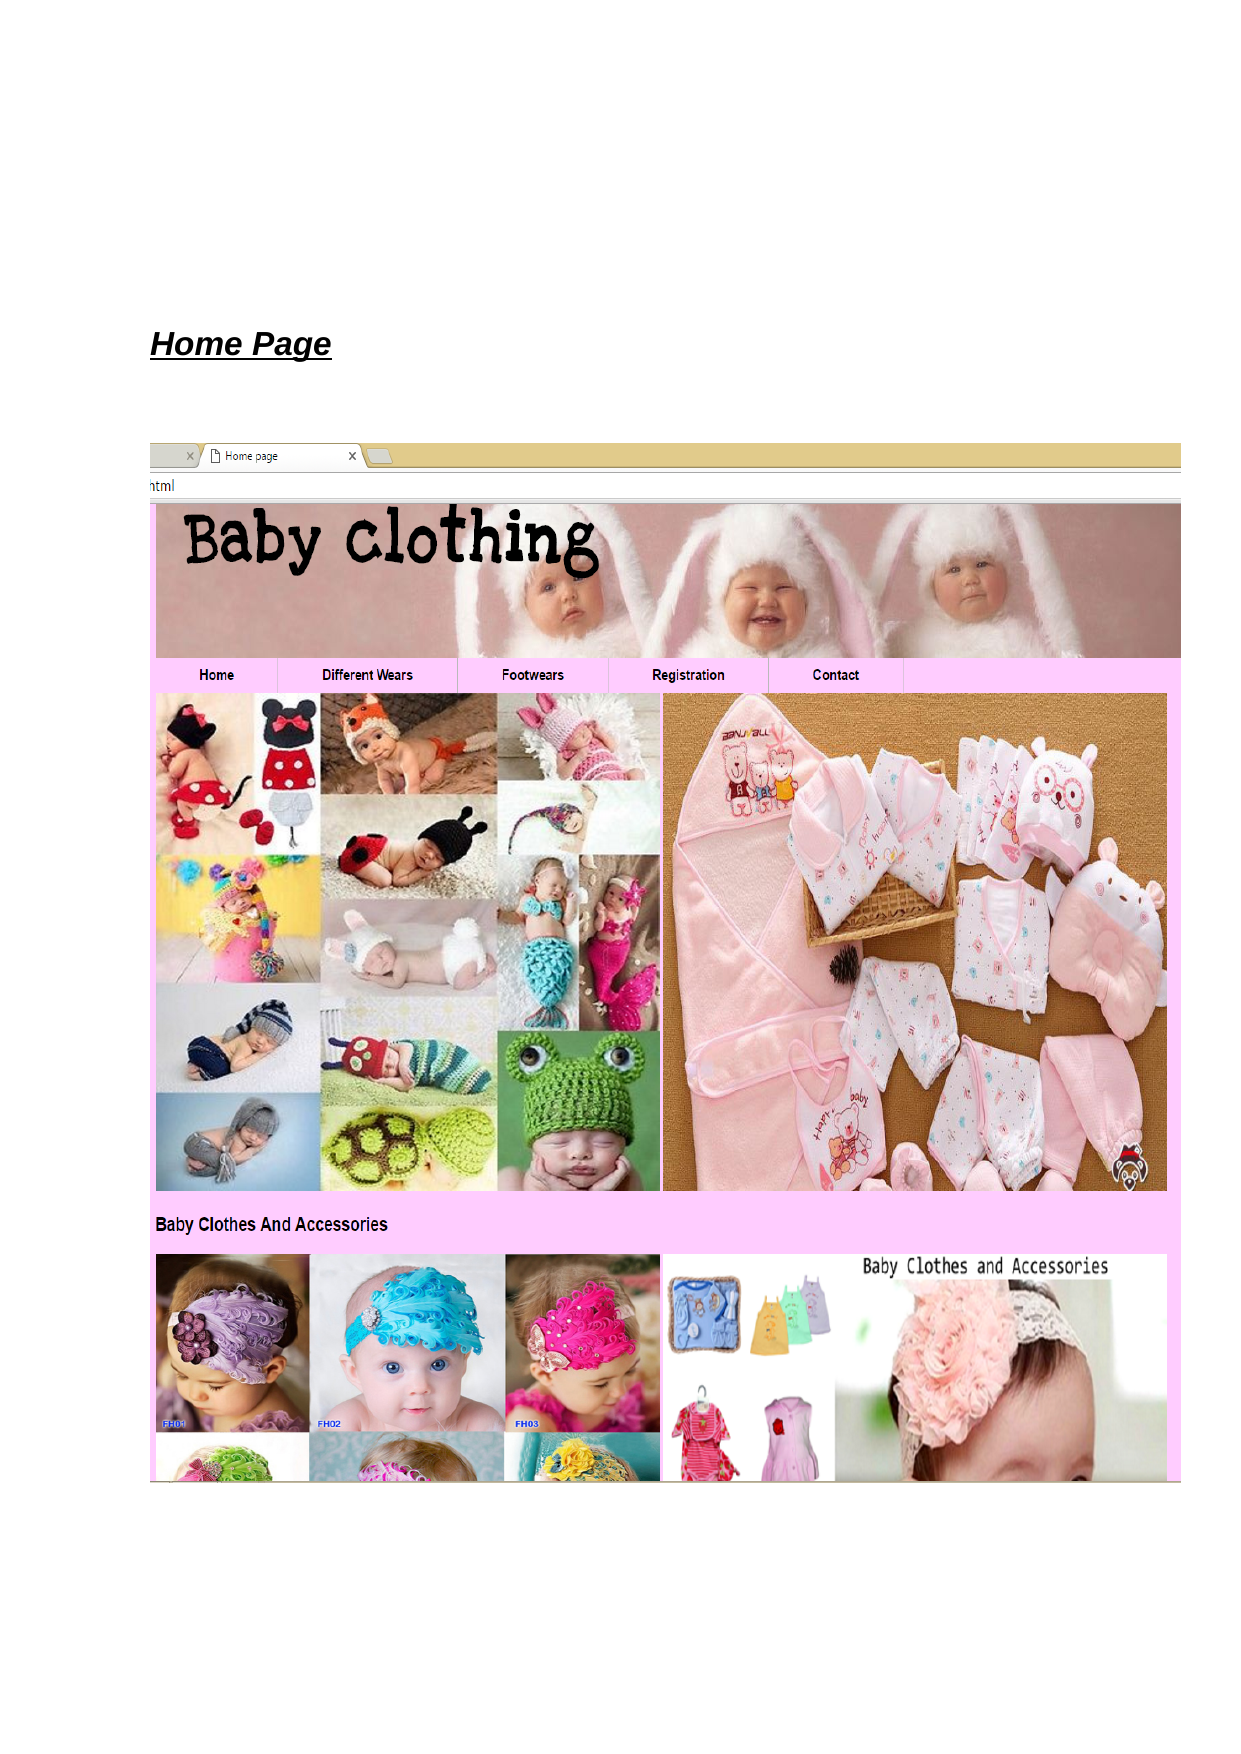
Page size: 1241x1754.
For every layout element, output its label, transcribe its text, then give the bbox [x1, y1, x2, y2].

picture [150, 443, 1181, 1483]
text Home Page [150, 324, 1090, 363]
